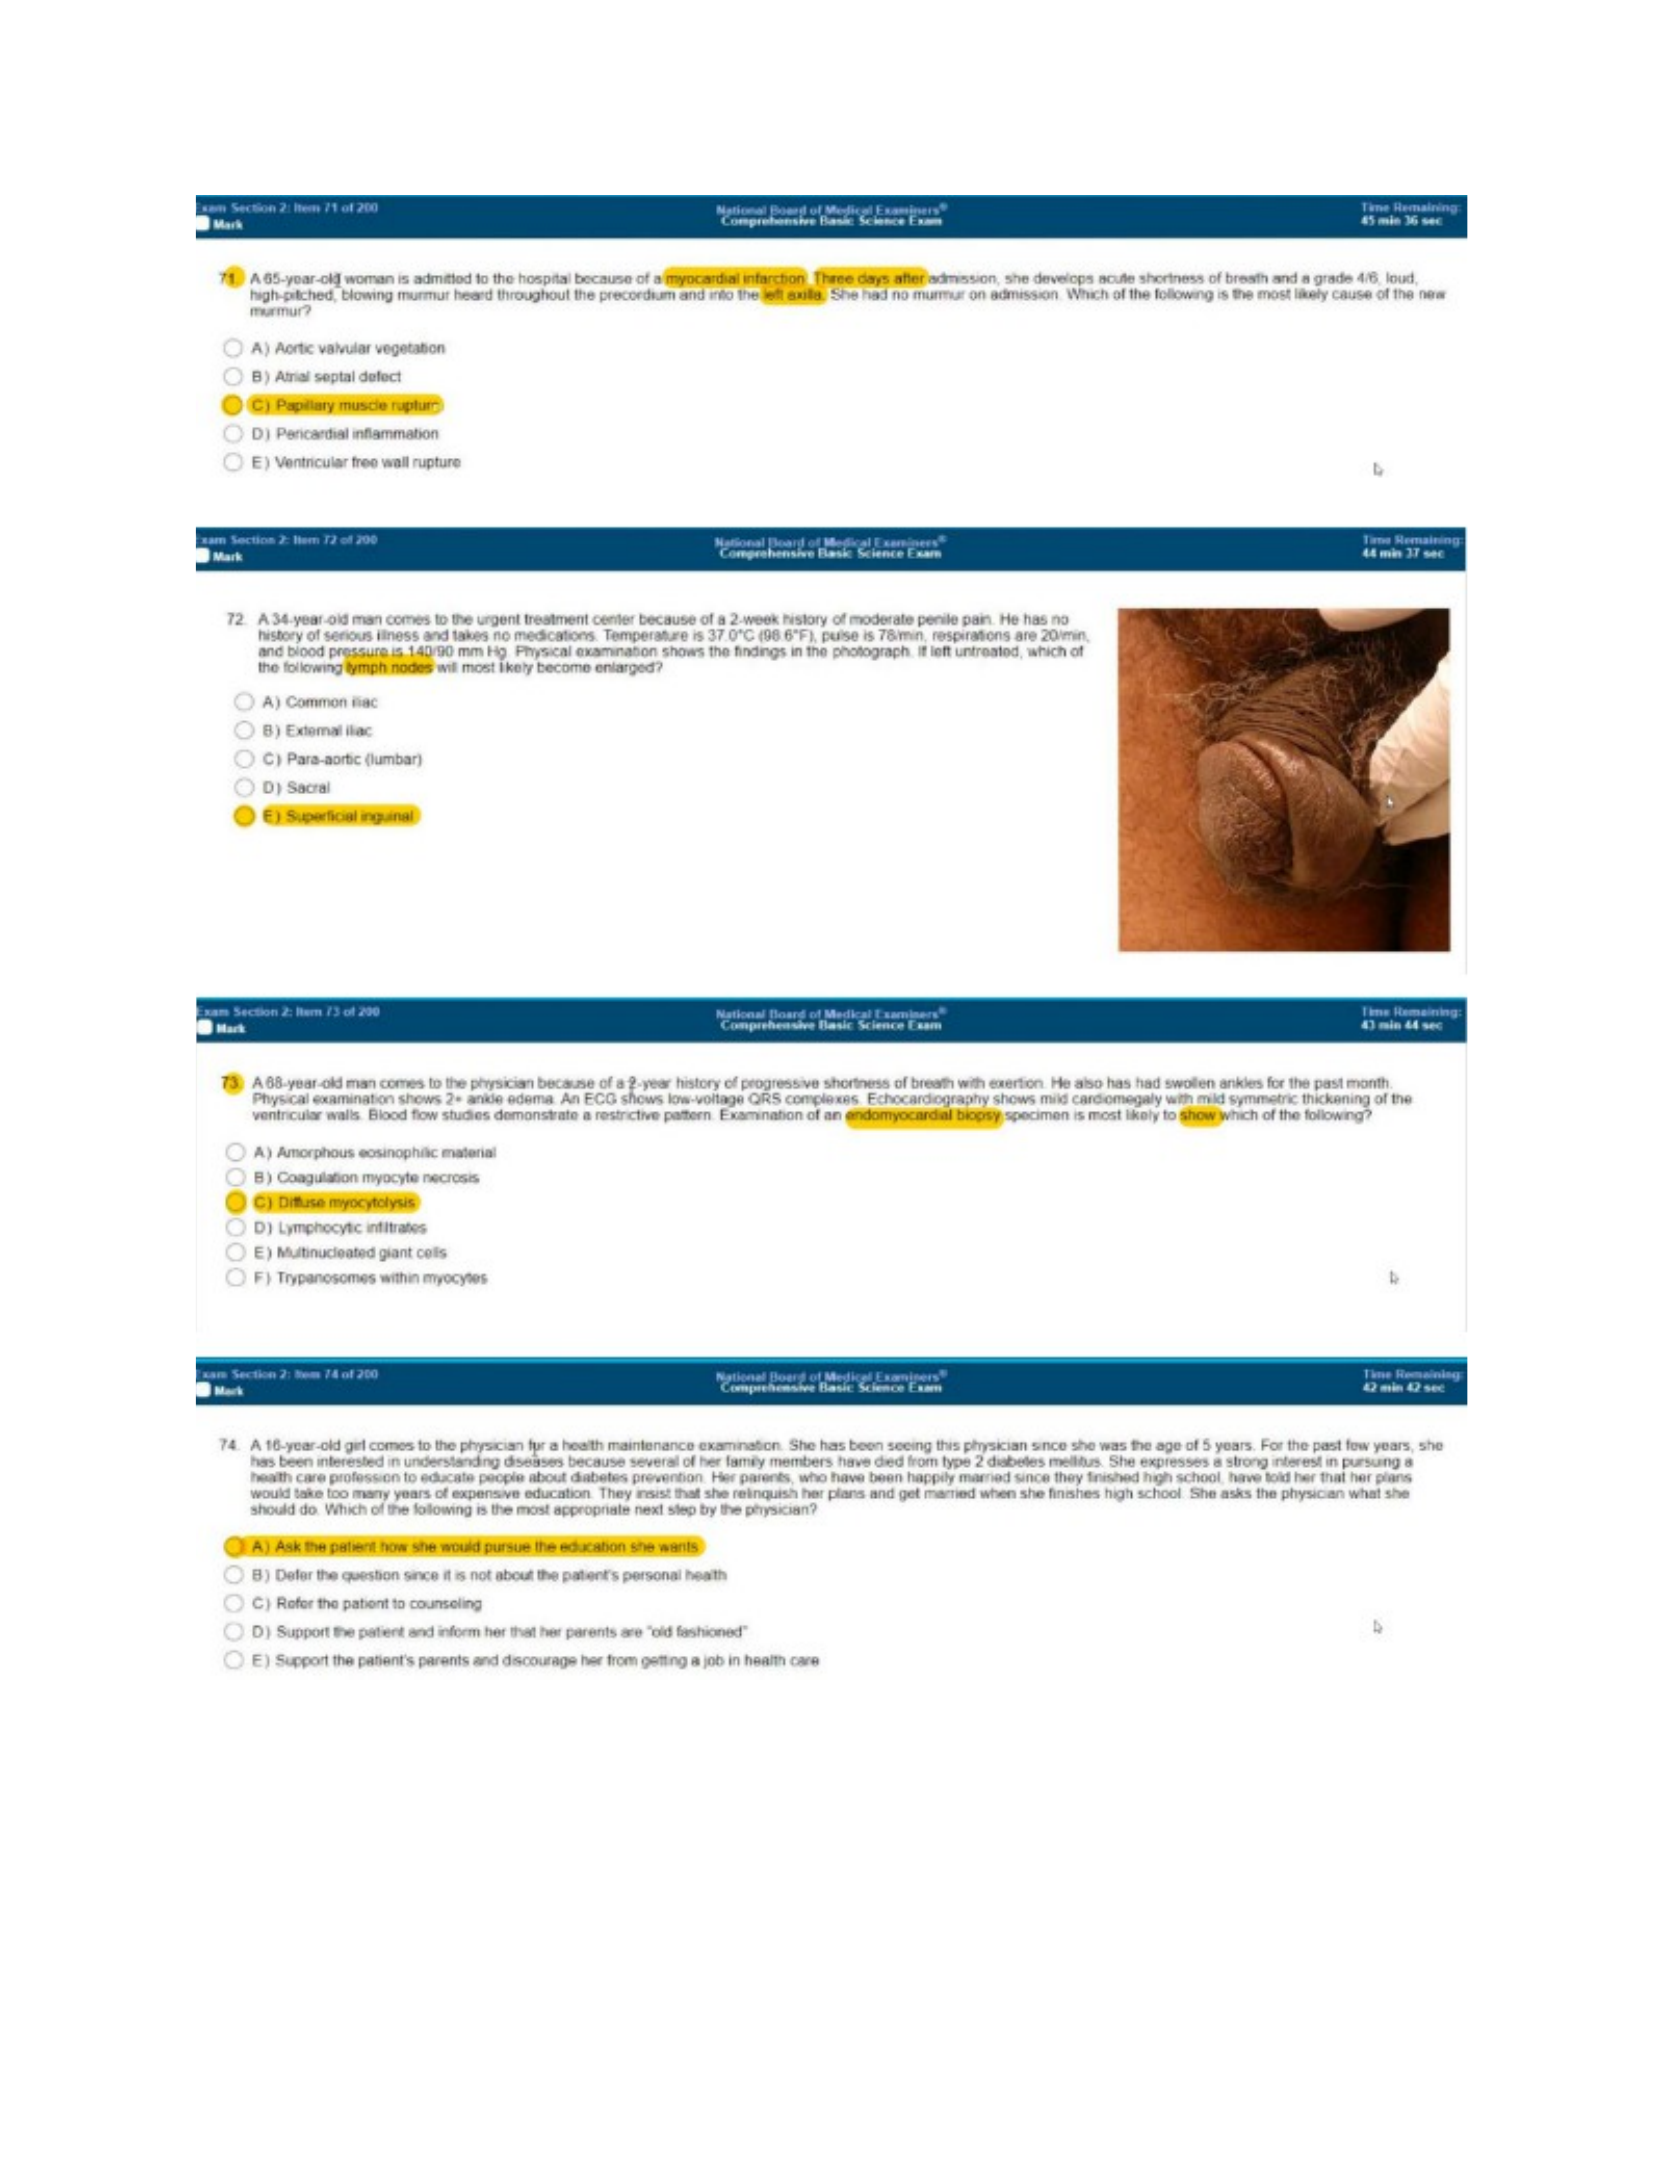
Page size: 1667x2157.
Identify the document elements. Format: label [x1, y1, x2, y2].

picture [195, 1365, 1468, 1680]
picture [195, 195, 1468, 1361]
